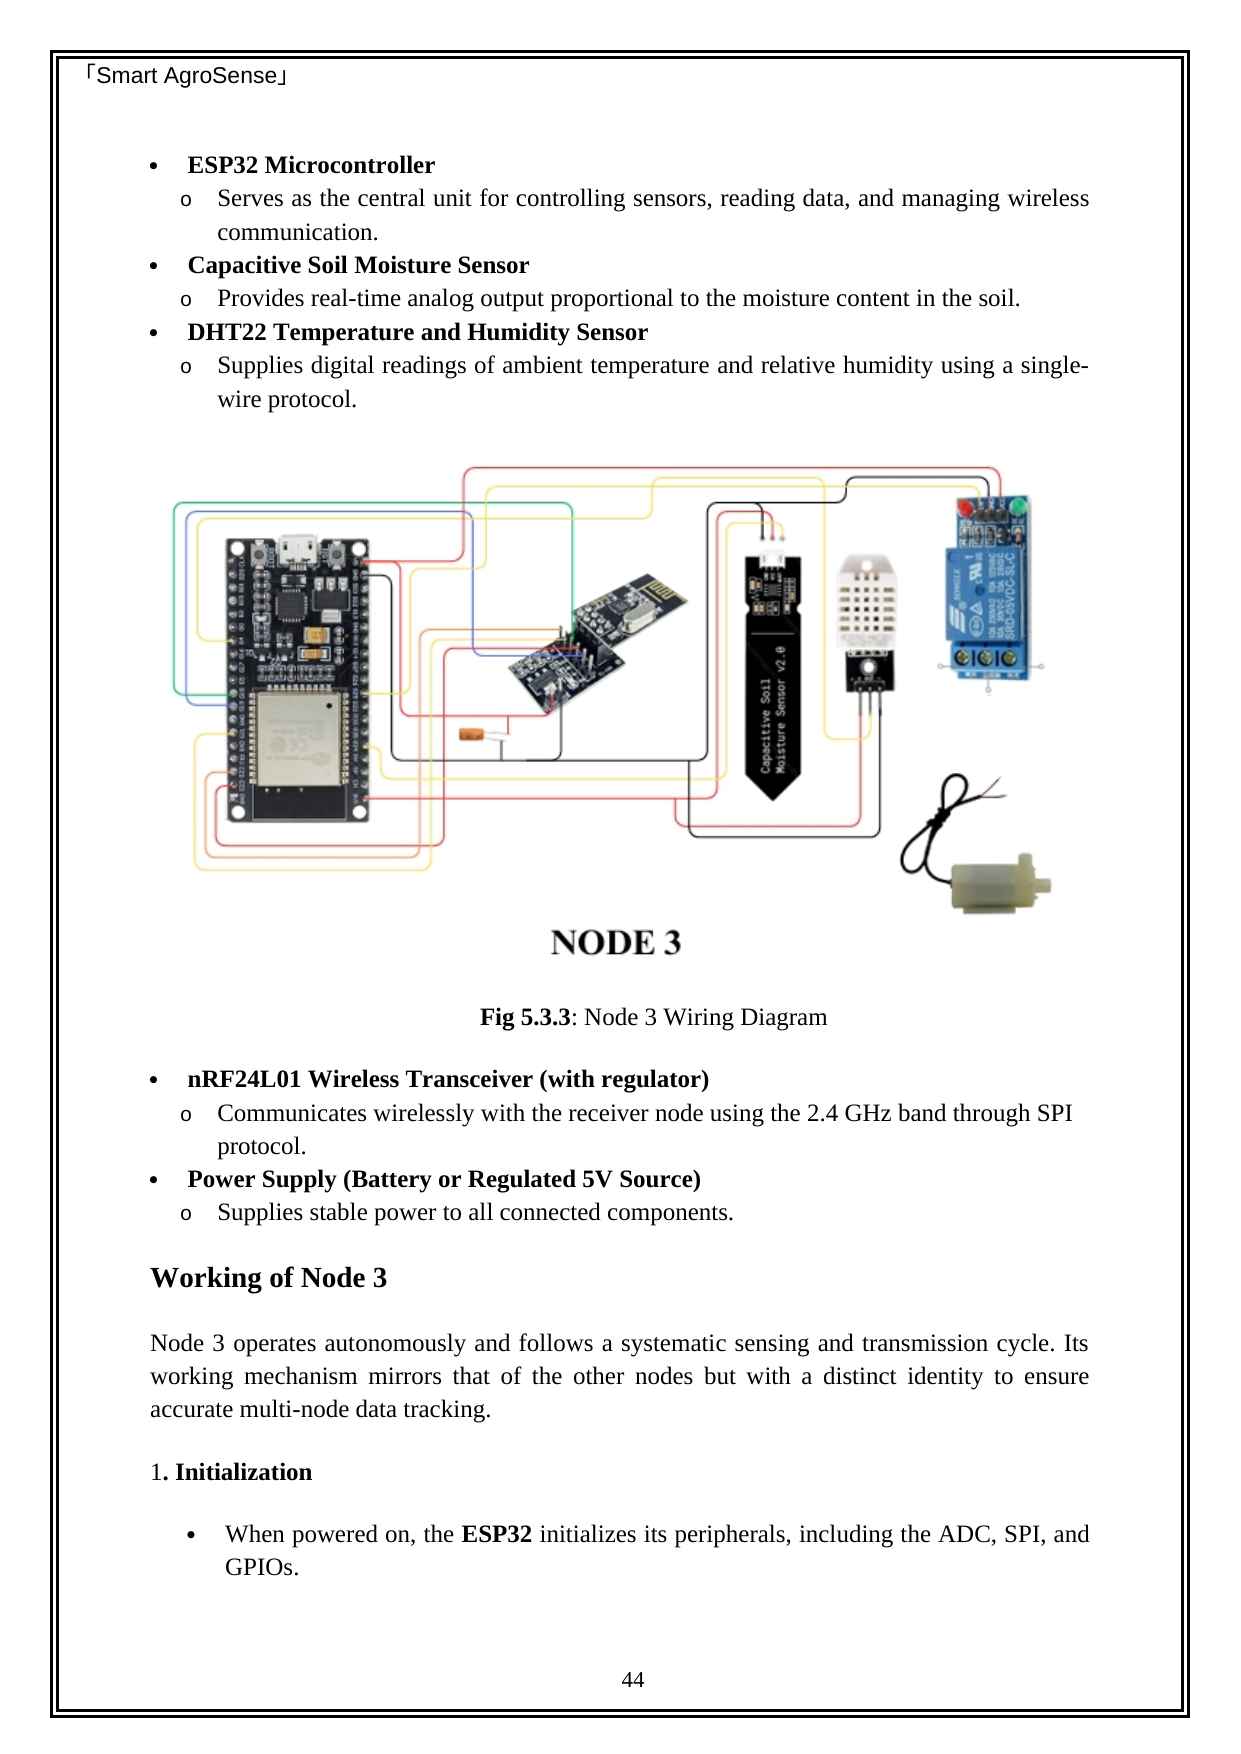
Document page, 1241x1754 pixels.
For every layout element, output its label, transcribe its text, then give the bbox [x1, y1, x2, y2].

list When powered on, the ESP32 initializes its peripherals, including the ADC, SPI, and GPIOs. [187, 1519, 1090, 1581]
picture [158, 450, 217, 965]
list Capacitive Soil Moisture Sensor [150, 250, 1090, 279]
list Power Supply (Battery or Regulated 5V Source) [150, 1164, 1090, 1193]
list Supplies digital readings of ambient temperature and relative humidity using a single-wire protocol. [179, 350, 1090, 412]
text Node 3 operates autonomously and follows a systematic sensing and transmission cycle. Its working mechanism mirrors that of the other nodes but with a distinct identity to ensure accurate multi-node data tracking. [150, 1328, 1090, 1423]
text 1. Initialization [150, 1457, 1090, 1485]
text Fig 5.3.3: Node 3 Wiring Diagram [217, 446, 1090, 1031]
list ESP32 Microcontroller [150, 150, 1090, 179]
text Working of Node 3 [150, 1261, 1090, 1294]
list nRF24L01 Wireless Transceiver (with regulator) [150, 1064, 1090, 1093]
list Communicates wirelessly with the receiver node using the 2.4 GHz band through SPI protocol. [179, 1098, 1090, 1160]
list DHT22 Temperature and Humidity Sensor [150, 317, 1090, 346]
list Serves as the central unit for controlling sensors, reading data, and managing wireless communication. [179, 183, 1090, 246]
list Supplies stable power to all connected components. [179, 1197, 1090, 1227]
list Provides real-time analog output proportional to the moisture content in the soil. [179, 283, 1090, 312]
